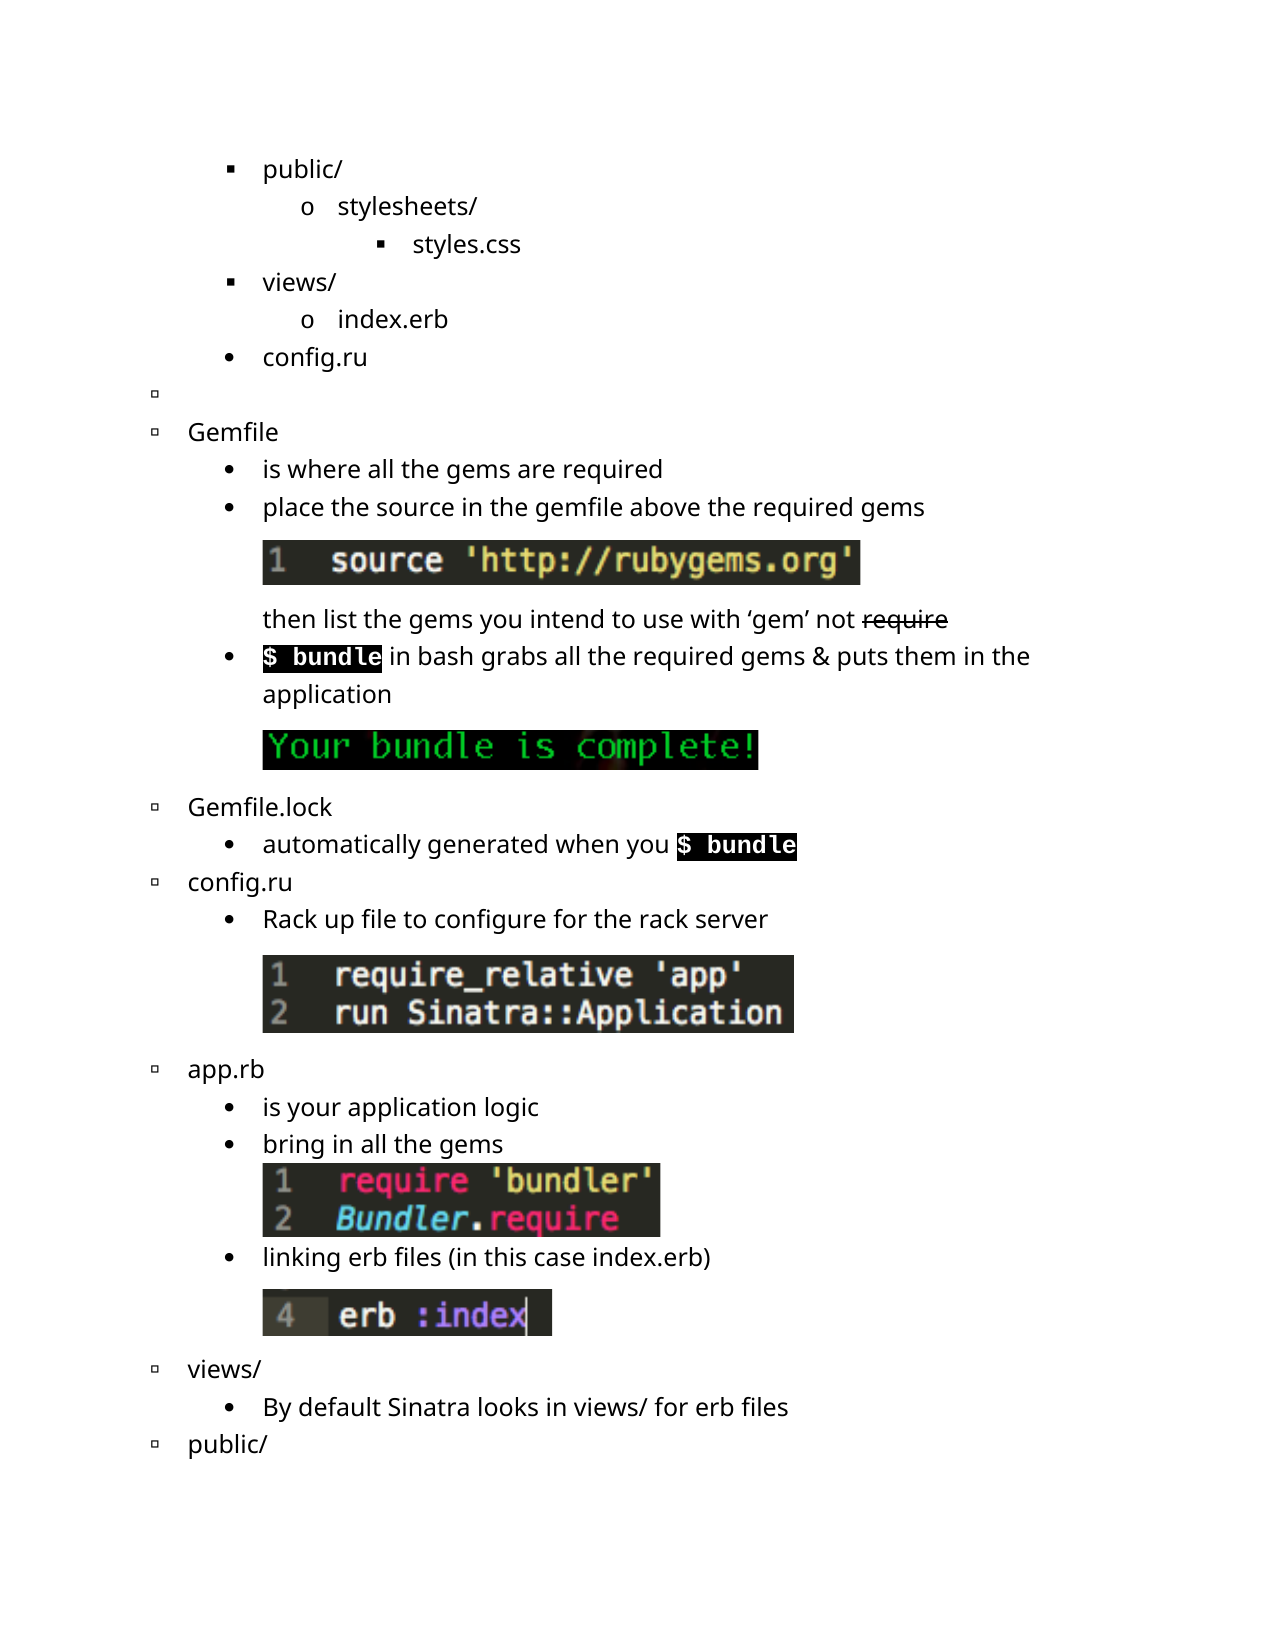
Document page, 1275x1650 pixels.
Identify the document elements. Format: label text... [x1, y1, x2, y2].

text public/ [150, 1425, 1125, 1462]
text $ bundle in bash grabs all the required gems & puts them in the application [225, 637, 1125, 712]
text automatically generated when you $ bundle [225, 825, 1125, 862]
picture [262, 1289, 553, 1336]
picture [262, 730, 759, 770]
picture [262, 955, 794, 1033]
picture [262, 540, 861, 585]
list then list the gems you intend to use with ‘gem’ not require [262, 600, 1125, 637]
list styles.css [375, 225, 1125, 262]
text linking erb files (in this case index.erb) [225, 1237, 1125, 1275]
text Gemfile [150, 412, 1125, 450]
text app.rb [150, 1050, 1125, 1087]
text place the source in the gemfile above the required gems [225, 487, 1125, 525]
text config.ru [225, 337, 1125, 375]
list stylesheets/ [300, 187, 1125, 225]
list views/ [225, 262, 1125, 300]
text Gemfile.lock [150, 787, 1125, 825]
text bring in all the gems [225, 1125, 1125, 1162]
text is where all the gems are required [225, 450, 1125, 487]
list index.erb [300, 300, 1125, 337]
text By default Sinatra looks in views/ for erb files [225, 1387, 1125, 1425]
list public/ [225, 150, 1125, 187]
text Rack up file to configure for the rack server [225, 900, 1125, 937]
picture [262, 1163, 661, 1237]
text config.ru [150, 862, 1125, 900]
text is your application logic [225, 1087, 1125, 1125]
text views/ [150, 1350, 1125, 1387]
